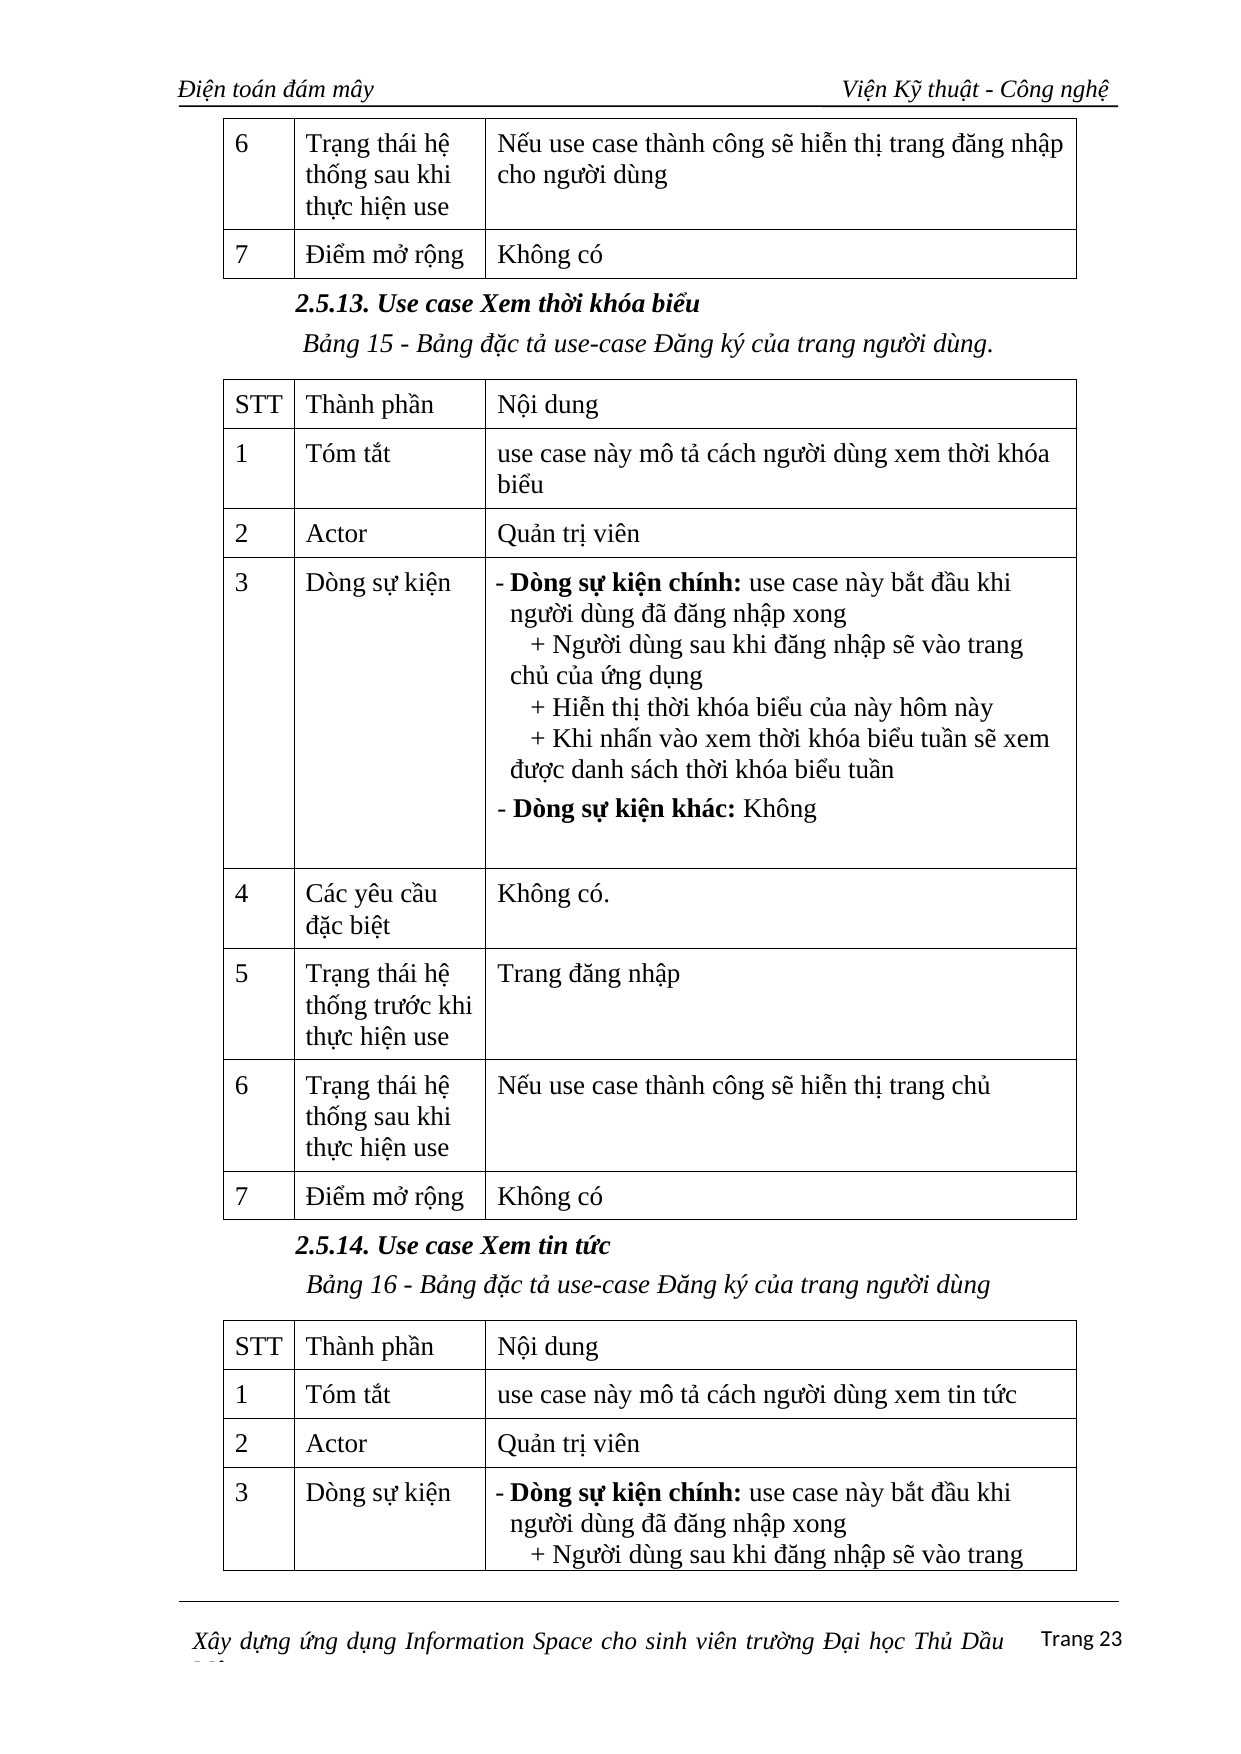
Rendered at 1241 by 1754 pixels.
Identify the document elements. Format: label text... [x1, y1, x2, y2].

table_cell Tóm tắt [295, 429, 485, 508]
table_header Thành phần [295, 1321, 485, 1369]
table_cell 4 [224, 869, 294, 948]
list 2.5.14. Use case Xem tin tức [295, 1229, 1122, 1260]
table_header STT [224, 380, 294, 428]
table_cell 7 [224, 1172, 294, 1219]
table_cell Không có [486, 1172, 1076, 1219]
table_cell Không có. [486, 869, 1076, 948]
table_cell Nếu use case thành công sẽ hiễn thị trang chủ [486, 1060, 1076, 1171]
table_cell Dòng sự kiện chính: use case này bắt đầu khi người dùng đã đăng nhập xong + Người dùng sau khi đăng nhập sẽ vào trang chủ của ứng dụng + Hiễn thị thời khóa biểu của này hôm này + Khi nhấn vào xem thời khóa biểu tuần sẽ xem được danh sách thời khóa biểu tuần - Dòng sự kiện khác: Không [486, 558, 1076, 868]
table_cell 3 [224, 558, 294, 868]
table_cell Các yêu cầu đặc biệt [295, 869, 485, 948]
table_header Nội dung [486, 380, 1076, 428]
table_cell Trạng thái hệ thống trước khi thực hiện use [295, 949, 485, 1059]
table_cell Trang đăng nhập [486, 949, 1076, 1059]
table_cell 1 [224, 429, 294, 508]
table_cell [486, 1468, 1076, 1569]
table_cell 6 [224, 1060, 294, 1171]
table_cell Dòng sự kiện [295, 558, 485, 868]
table_cell 3 [224, 1468, 294, 1569]
table_cell 6 [224, 119, 294, 229]
table_cell Trạng thái hệ thống sau khi thực hiện use [295, 1060, 485, 1171]
table_cell Dòng sự kiện [295, 1468, 485, 1569]
text Bảng 15 - Bảng đặc tả use-case Đăng ký của trang người dùng. [177, 327, 1122, 358]
table_cell Actor [295, 1419, 485, 1467]
table_cell 1 [224, 1370, 294, 1418]
text Bảng 16 - Bảng đặc tả use-case Đăng ký của trang người dùng [177, 1268, 1122, 1299]
table_cell Điểm mở rộng [295, 1172, 485, 1219]
table_cell Không có [486, 230, 1076, 278]
table_cell Actor [295, 509, 485, 557]
table_cell use case này mô tả cách người dùng xem thời khóa biểu [486, 429, 1076, 508]
table_cell 2 [224, 509, 294, 557]
table_cell 2 [224, 1419, 294, 1467]
table_cell Điểm mở rộng [295, 230, 485, 278]
table_header STT [224, 1321, 294, 1369]
table_cell use case này mô tả cách người dùng xem tin tức [486, 1370, 1076, 1418]
table_cell Quản trị viên [486, 1419, 1076, 1467]
table_header Thành phần [295, 380, 485, 428]
table_cell 5 [224, 949, 294, 1059]
table_header Nội dung [486, 1321, 1076, 1369]
table_cell Tóm tắt [295, 1370, 485, 1418]
table_cell Quản trị viên [486, 509, 1076, 557]
table_cell Nếu use case thành công sẽ hiễn thị trang đăng nhập cho người dùng [486, 119, 1076, 229]
list 2.5.13. Use case Xem thời khóa biểu [295, 287, 1122, 319]
table_cell Trạng thái hệ thống sau khi thực hiện use [295, 119, 485, 229]
table_cell 7 [224, 230, 294, 278]
